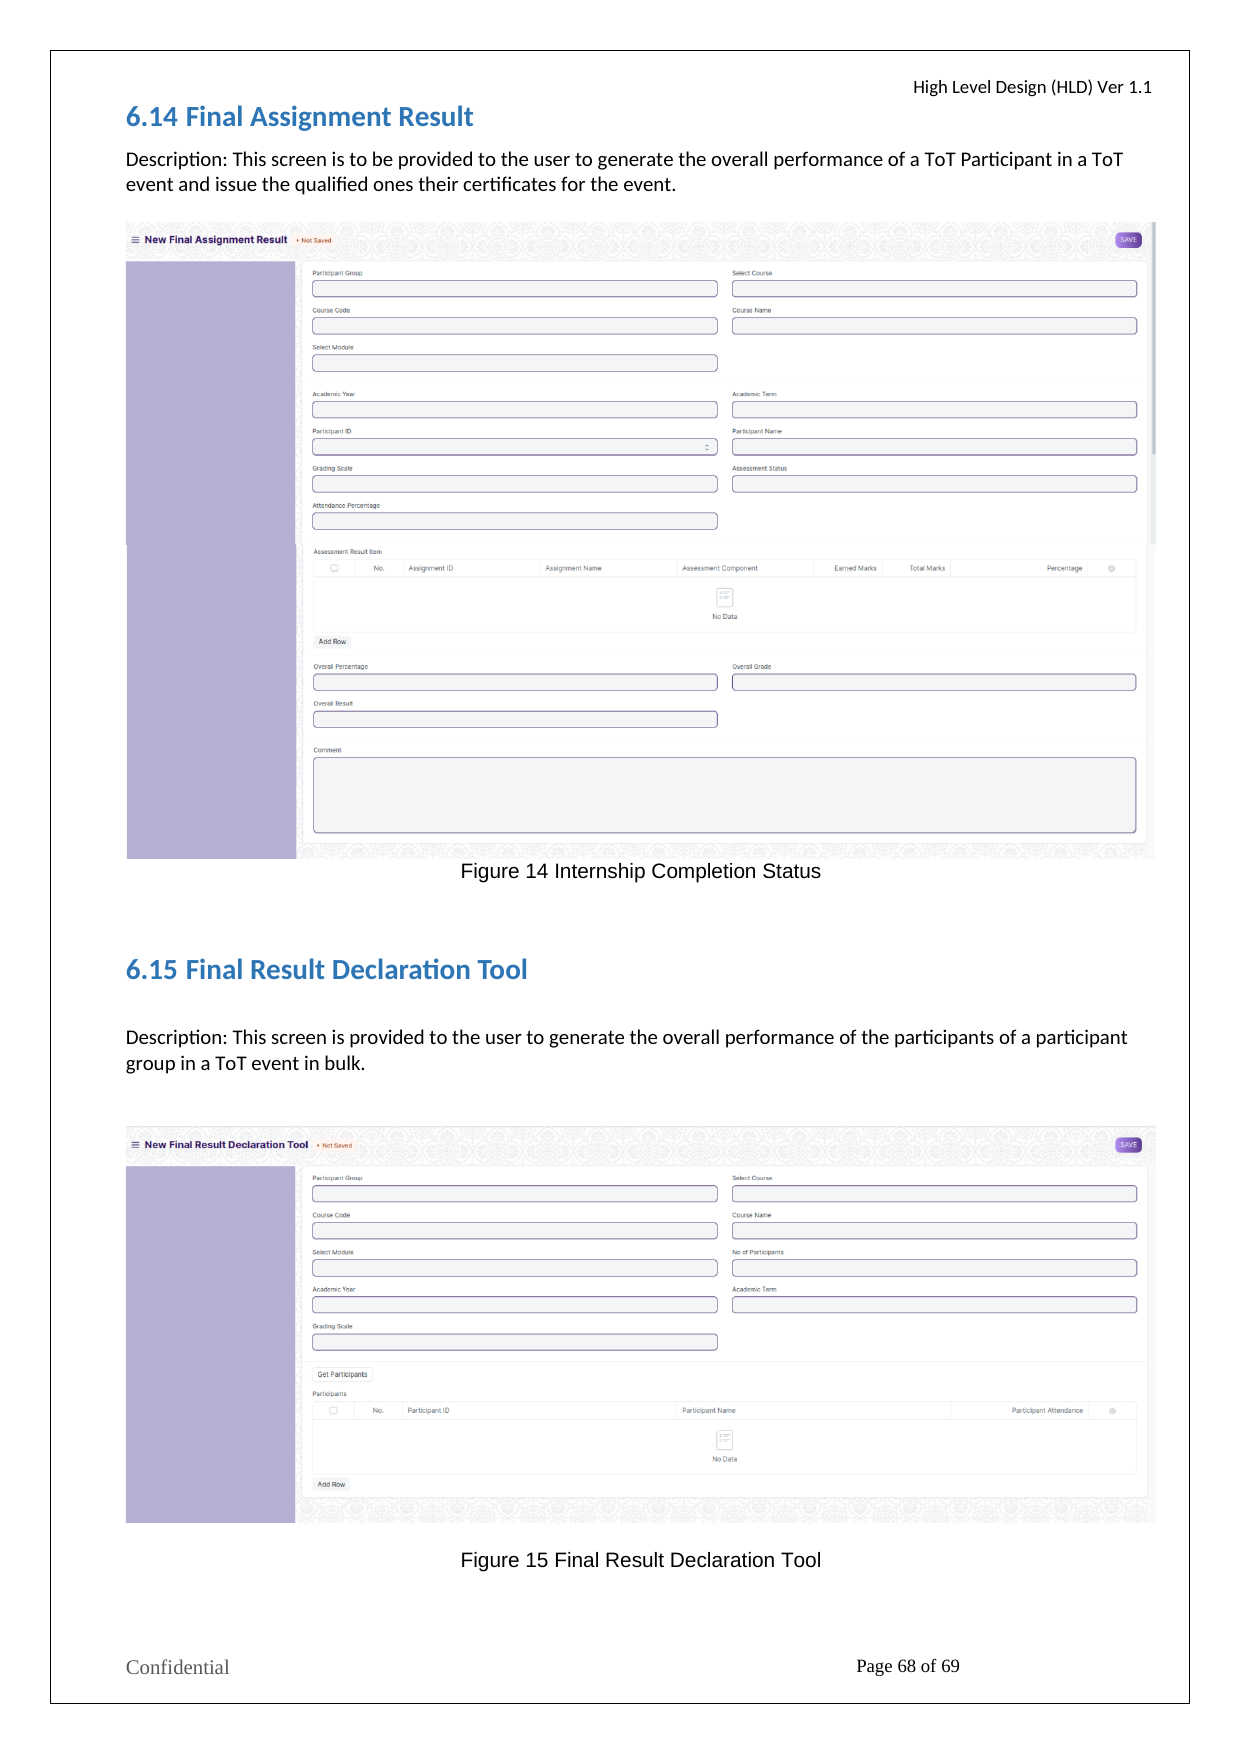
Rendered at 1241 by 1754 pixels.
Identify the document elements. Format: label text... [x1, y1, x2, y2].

text Figure 14 Internship Completion Status [126, 859, 1156, 883]
subtitle Final Assignment Result [126, 98, 1156, 133]
subtitle Final Result Declaration Tool [126, 951, 1156, 987]
text Description: This screen is to be provided to the user to generate the overall performance of a ToT Participant in a ToT event and issue the qualified ones their certificates for the event. [126, 146, 1156, 197]
text Figure 15 Final Result Declaration Tool [126, 1548, 1156, 1572]
picture [125, 222, 1157, 859]
text Description: This screen is provided to the user to generate the overall performance of the participants of a participant group in a ToT event in bulk. [126, 1024, 1156, 1075]
picture [125, 1126, 1157, 1523]
